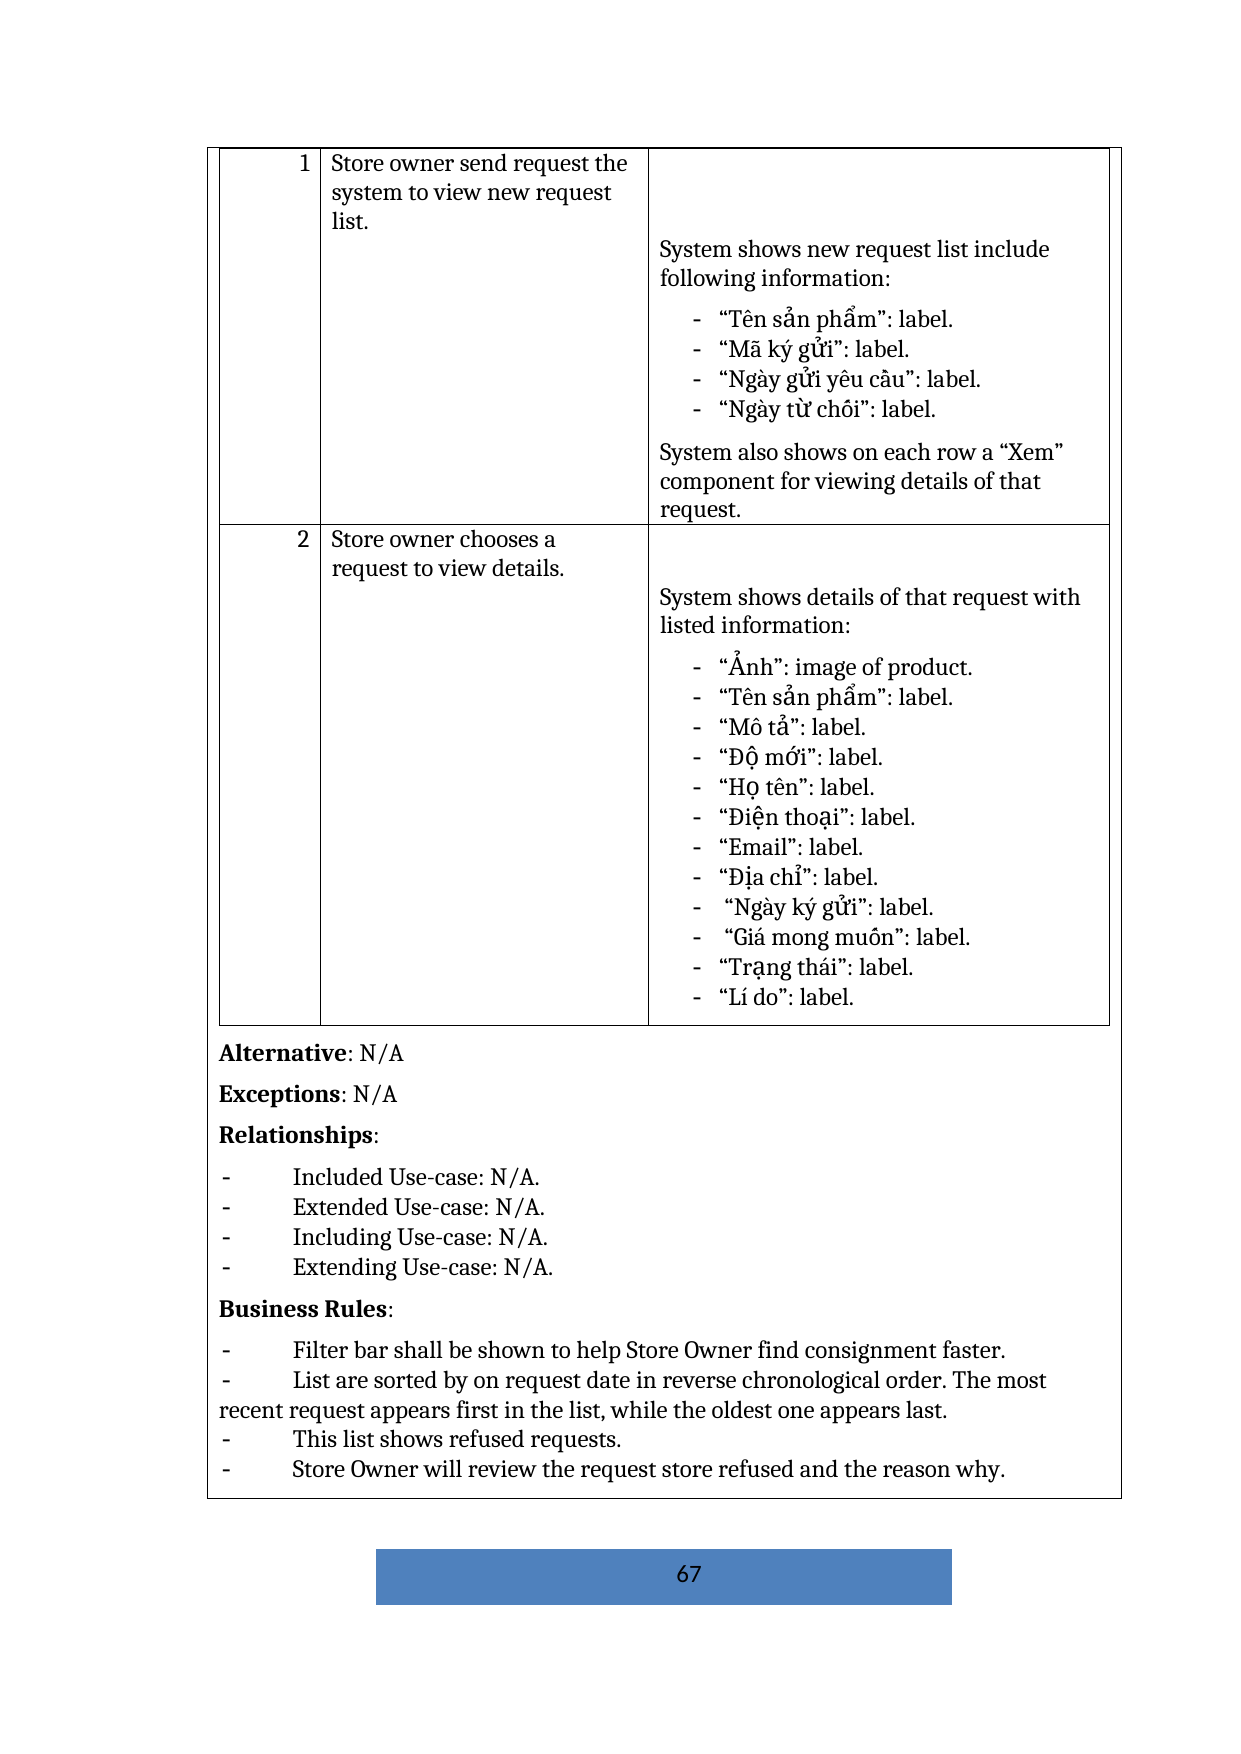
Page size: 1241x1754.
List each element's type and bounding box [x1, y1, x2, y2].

table_cell [208, 148, 1121, 1497]
